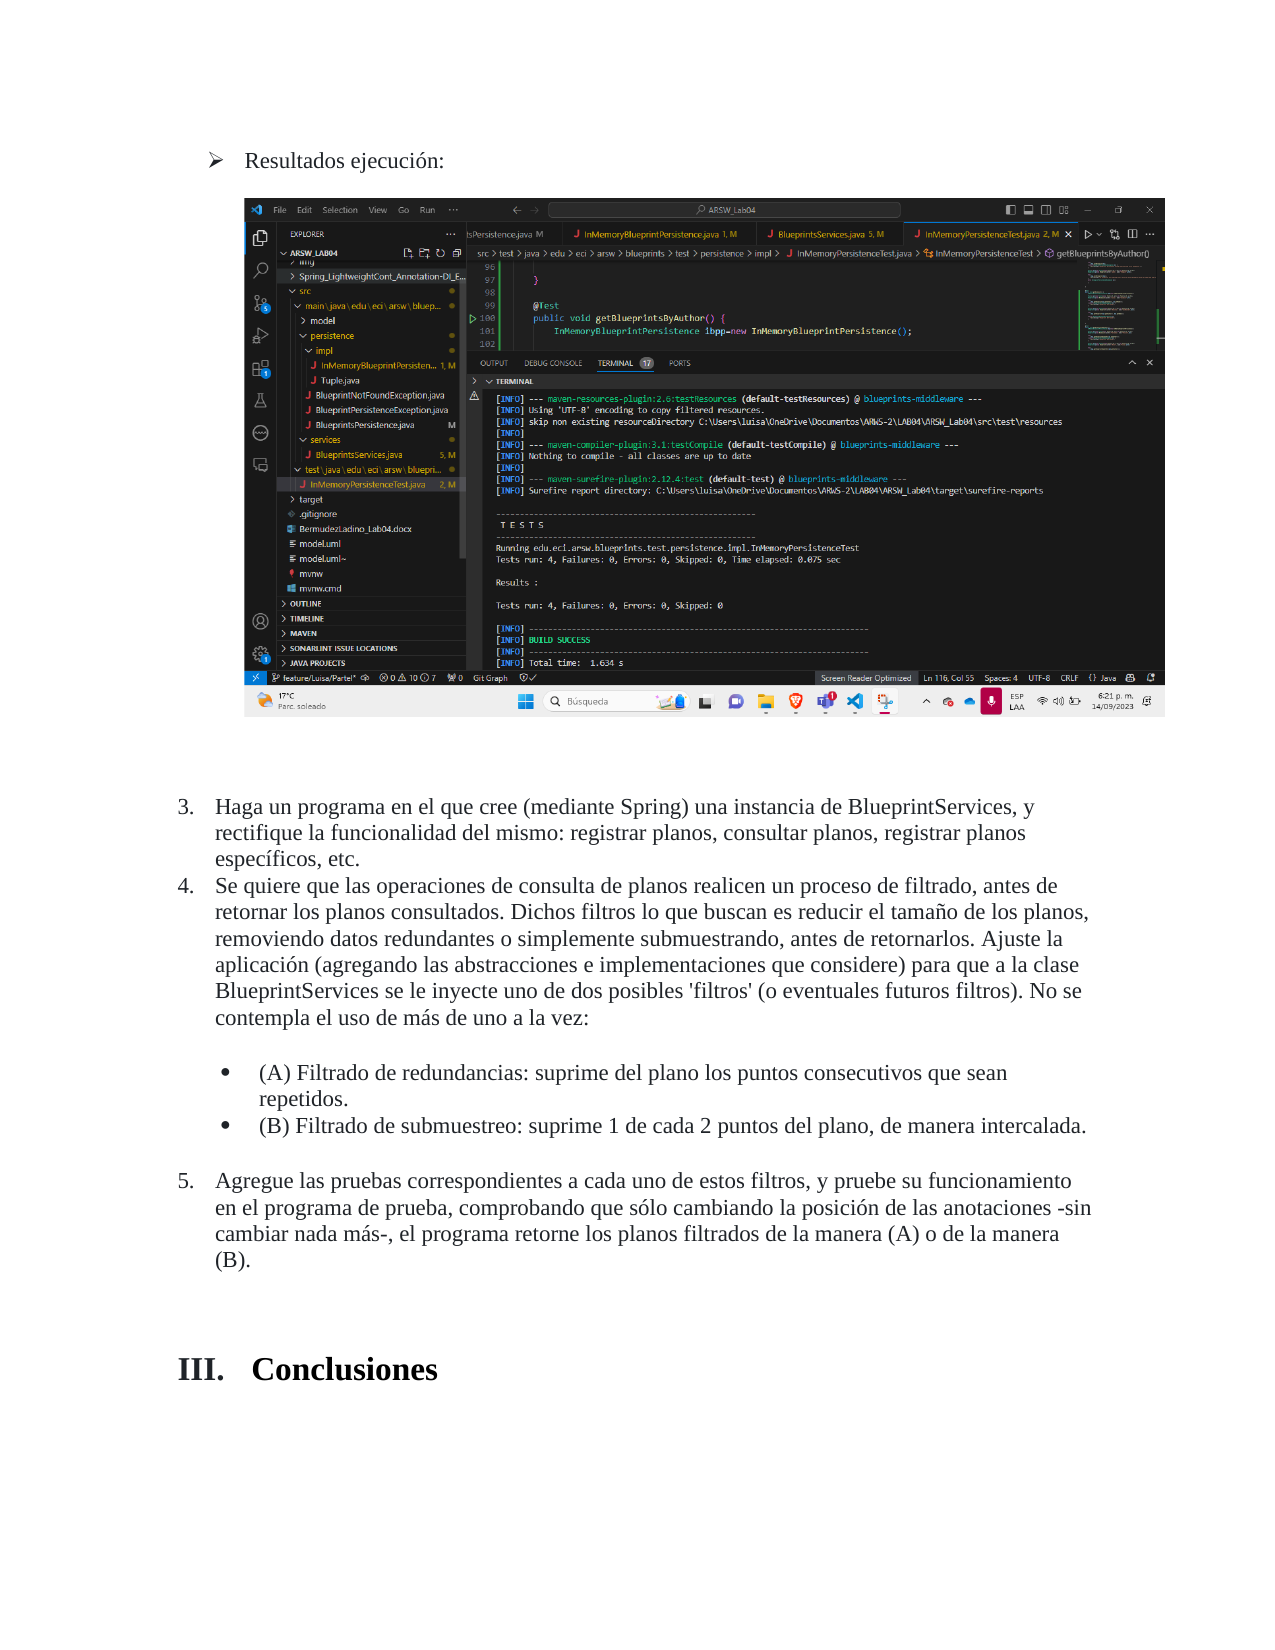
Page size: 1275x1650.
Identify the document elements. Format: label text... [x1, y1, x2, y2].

list Resultados ejecución: [207, 148, 1098, 174]
picture [244, 198, 1165, 717]
list (B) Filtrado de submuestreo: suprime 1 de cada 2 puntos del plano, de manera intercalada. [221, 1112, 1098, 1138]
list Agregue las pruebas correspondientes a cada uno de estos filtros, y pruebe su funcionamiento en el programa de prueba, comprobando que sólo cambiando la posición de las anotaciones -sin cambiar nada más-, el programa retorne los planos filtrados de la manera (A) o de la manera (B). [177, 1167, 1098, 1273]
list Haga un programa en el que cree (mediante Spring) una instancia de BlueprintServices, y rectifique la funcionalidad del mismo: registrar planos, consultar planos, registrar planos específicos, etc. [177, 793, 1098, 872]
list Conclusiones [177, 1349, 1098, 1387]
list (A) Filtrado de redundancias: suprime del plano los puntos consecutivos que sean repetidos. [221, 1059, 1098, 1112]
list Se quiere que las operaciones de consulta de planos realicen un proceso de filtrado, antes de retornar los planos consultados. Dichos filtros lo que buscan es reducir el tamaño de los planos, removiendo datos redundantes o simplemente submuestrando, antes de retornarlos. Ajuste la aplicación (agregando las abstracciones e implementaciones que considere) para que a la clase BlueprintServices se le inyecte uno de dos posibles 'filtros' (o eventuales futuros filtros). No se contempla el uso de más de uno a la vez: [177, 872, 1098, 1030]
